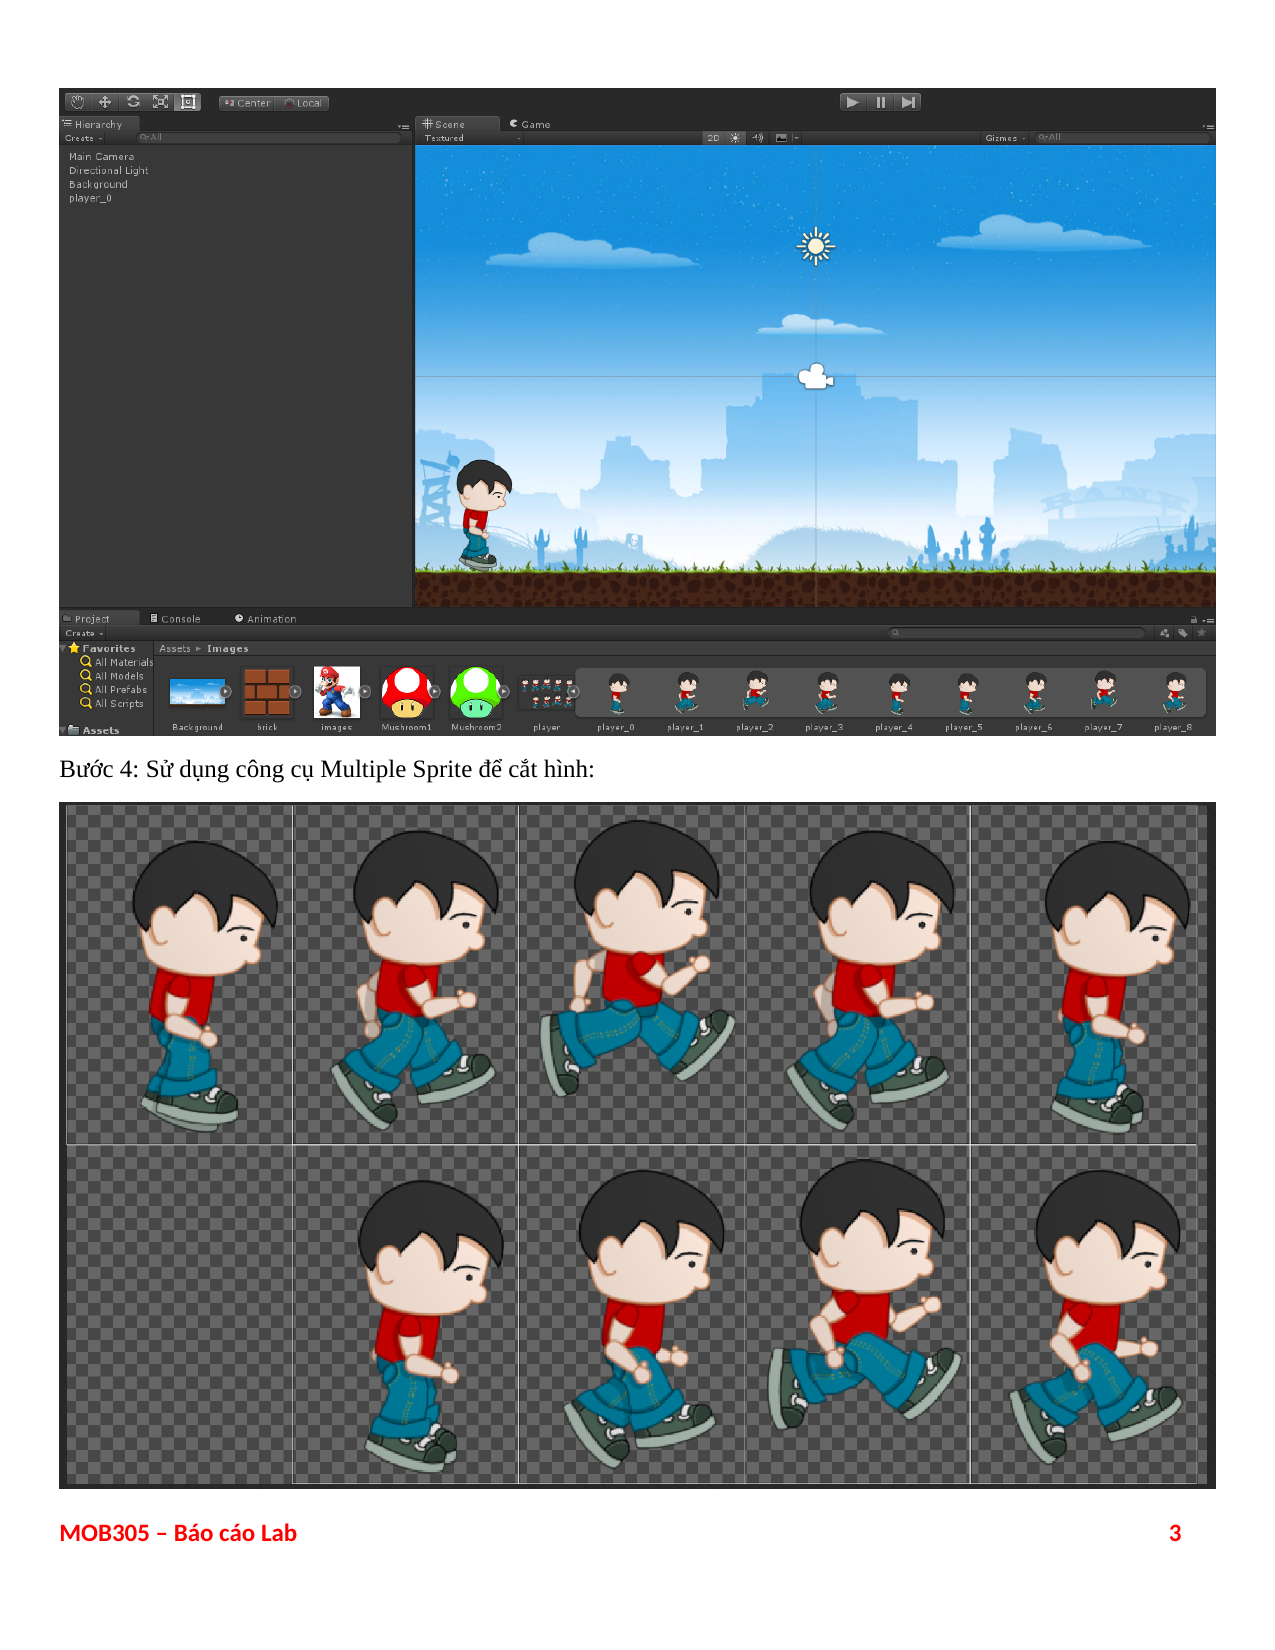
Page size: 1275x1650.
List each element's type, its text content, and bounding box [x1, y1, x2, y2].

picture [59, 88, 1216, 736]
text Bước 4: Sử dụng công cụ Multiple Sprite để cắt hình: [59, 754, 1216, 783]
picture [59, 802, 1216, 1489]
